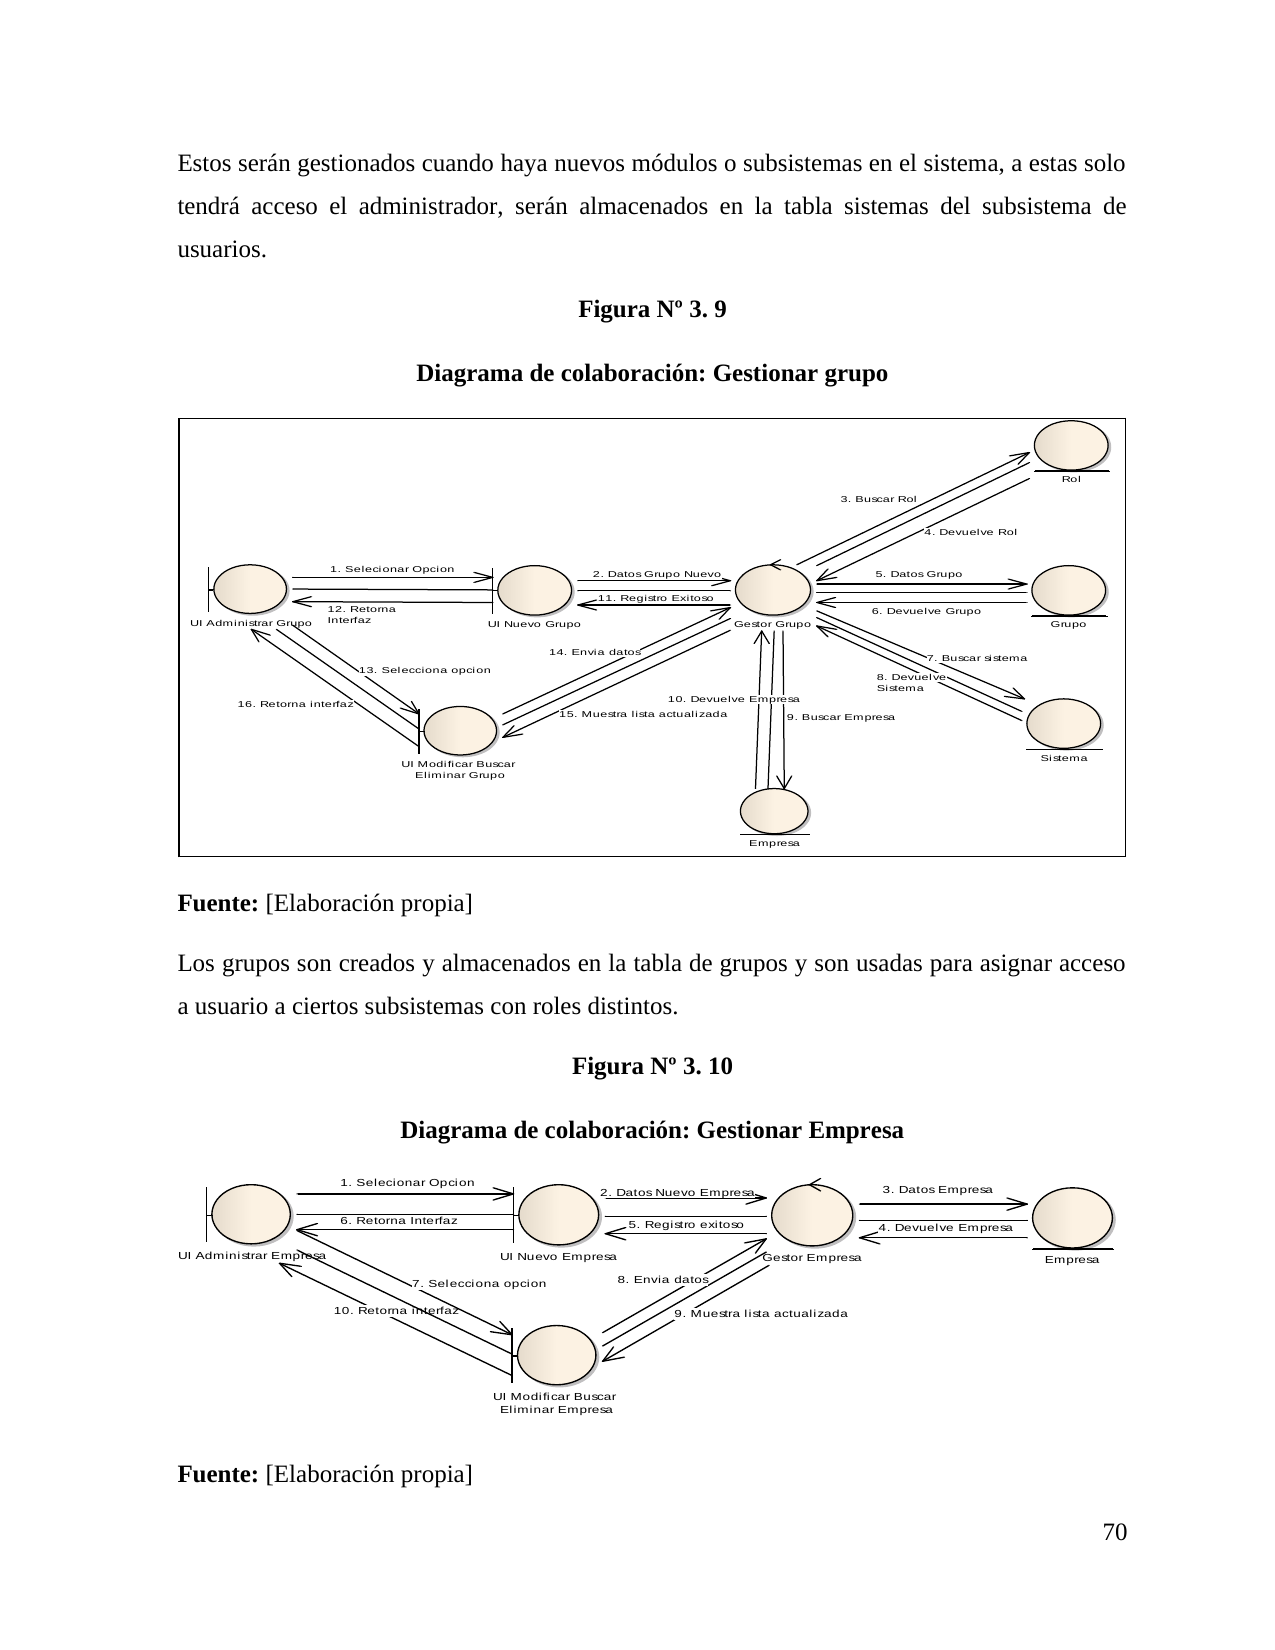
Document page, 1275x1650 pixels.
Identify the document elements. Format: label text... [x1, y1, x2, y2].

text Fuente: [Elaboración propia] [177, 1459, 1127, 1488]
text Estos serán gestionados cuando haya nuevos módulos o subsistemas en el sistema, a estas solo tendrá acceso el administrador, serán almacenados en la tabla sistemas del subsistema de usuarios. [177, 148, 1127, 263]
text Figura Nº 3. 10 [177, 1051, 1127, 1080]
text Fuente: [Elaboración propia] [177, 888, 1127, 917]
text Figura Nº 3. 9 [177, 294, 1127, 322]
text Los grupos son creados y almacenados en la tabla de grupos y son usadas para asignar acceso a usuario a ciertos subsistemas con roles distintos. [177, 948, 1127, 1020]
text Diagrama de colaboración: Gestionar Empresa [177, 1115, 1127, 1144]
text Diagrama de colaboración: Gestionar grupo [177, 358, 1127, 386]
